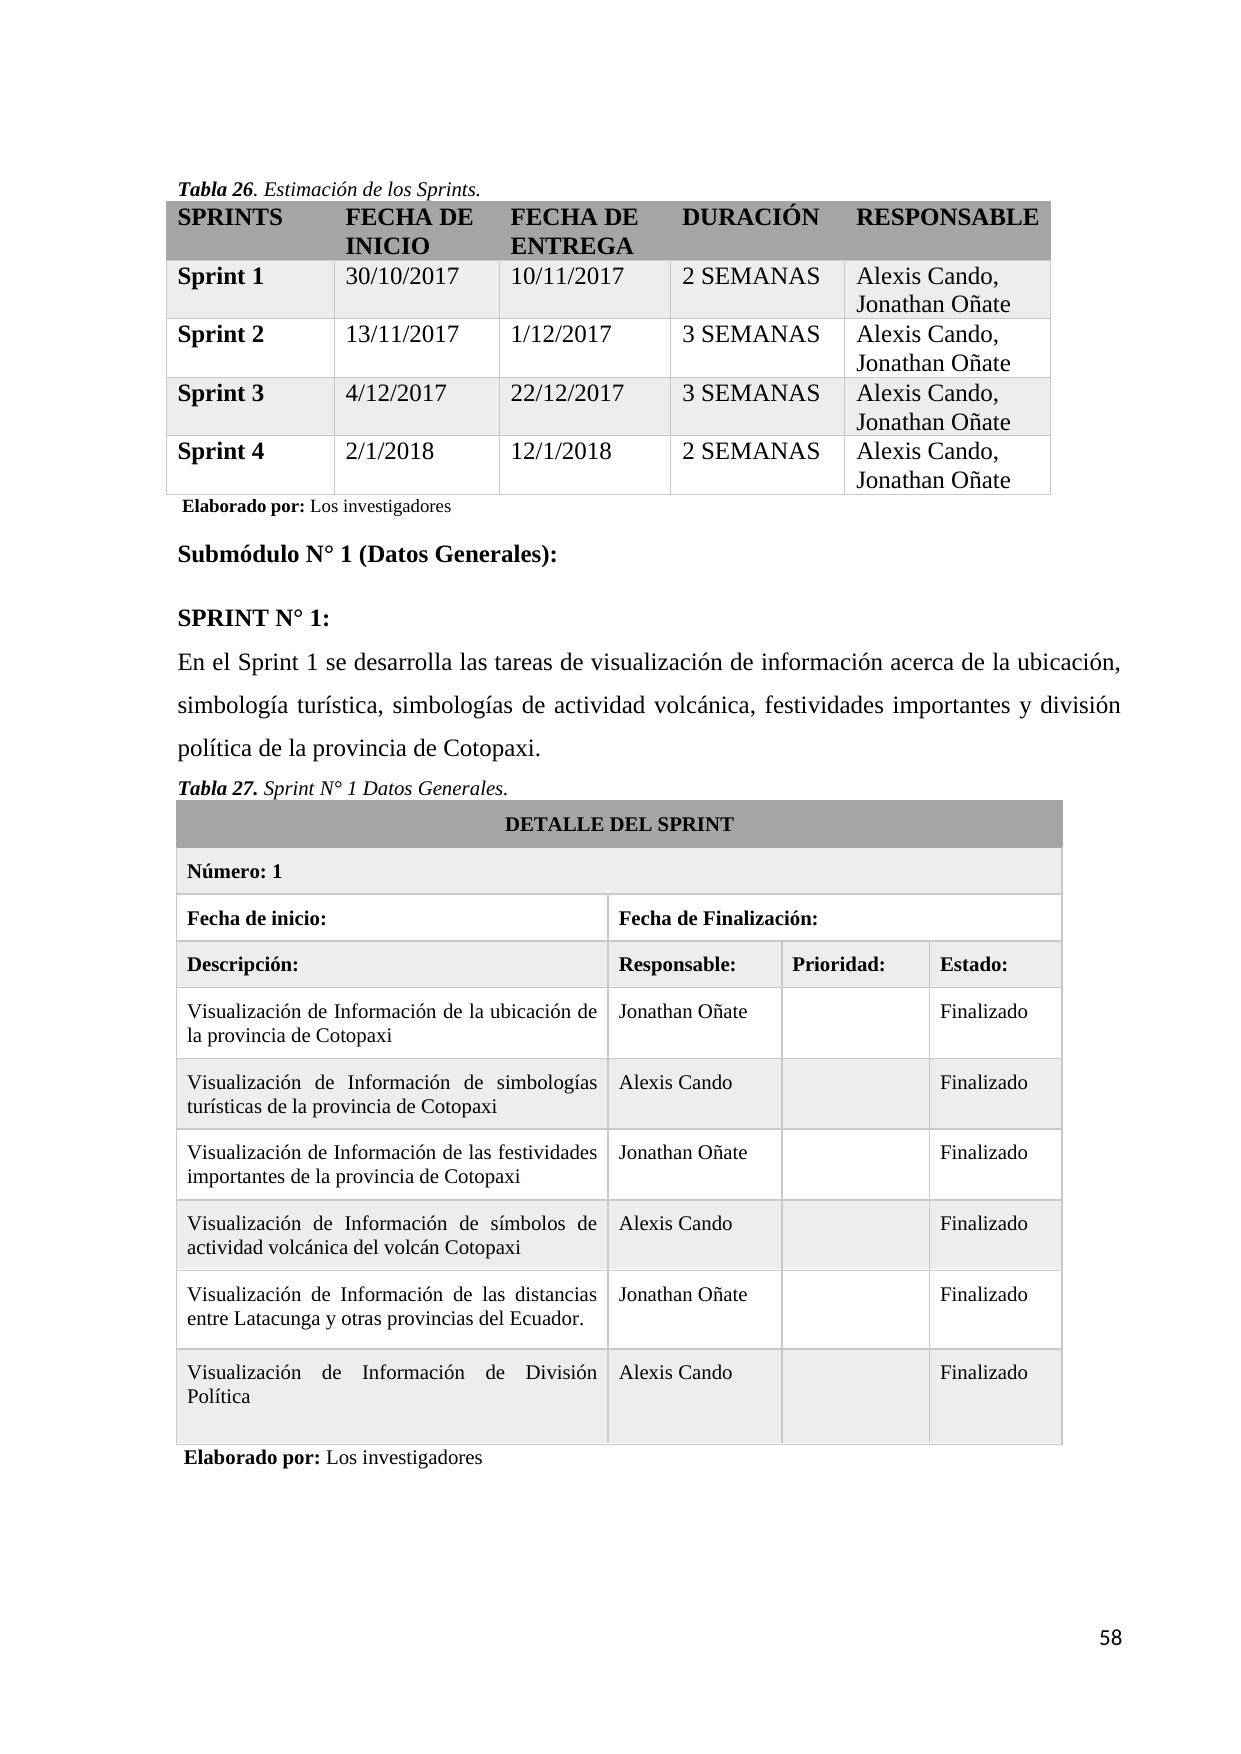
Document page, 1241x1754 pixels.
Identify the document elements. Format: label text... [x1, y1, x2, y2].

table_cell Alexis Cando, Jonathan Oñate [845, 436, 1050, 494]
table_cell Prioridad: [783, 942, 929, 987]
table_cell Visualización de Información de símbolos de actividad volcánica del volcán Cotopaxi [177, 1201, 607, 1269]
table_header FECHA DE INICIO [335, 202, 499, 260]
table_header FECHA DE ENTREGA [500, 202, 670, 260]
table_cell Sprint 1 [167, 261, 334, 318]
subtitle SPRINT N° 1: [177, 603, 1122, 632]
table_cell 4/12/2017 [335, 378, 499, 435]
table_cell 3 SEMANAS [671, 319, 844, 377]
table_cell Visualización de Información de las distancias entre Latacunga y otras provincias del Ecuador. [177, 1271, 607, 1348]
table_cell 2 SEMANAS [671, 436, 844, 494]
table_cell [783, 1271, 929, 1348]
table_cell 30/10/2017 [335, 261, 499, 318]
table_cell Finalizado [930, 1201, 1061, 1269]
text Tabla 26. Estimación de los Sprints. [177, 177, 1122, 201]
table_cell 13/11/2017 [335, 319, 499, 377]
table_cell Alexis Cando, Jonathan Oñate [845, 378, 1050, 435]
text Elaborado por: Los investigadores [177, 1445, 1122, 1469]
table_cell 22/12/2017 [500, 378, 670, 435]
table_cell Finalizado [930, 1271, 1061, 1348]
table_cell Jonathan Oñate [609, 1130, 781, 1199]
table_cell Fecha de Finalización: [609, 895, 1061, 940]
table_cell Sprint 3 [167, 378, 334, 435]
table_cell Alexis Cando [609, 1059, 781, 1128]
table_cell [783, 1350, 929, 1443]
table_header RESPONSABLE [845, 202, 1050, 260]
table_cell 12/1/2018 [500, 436, 670, 494]
table_cell Sprint 2 [167, 319, 334, 377]
table_cell [783, 988, 929, 1057]
table_cell Estado: [930, 942, 1061, 987]
table_cell Visualización de Información de División Política [177, 1350, 607, 1443]
table_cell Finalizado [930, 1130, 1061, 1199]
table_cell 2/1/2018 [335, 436, 499, 494]
table_cell 10/11/2017 [500, 261, 670, 318]
table_cell Fecha de inicio: [177, 895, 607, 940]
table_cell Número: 1 [177, 848, 1061, 893]
table_cell Descripción: [177, 942, 607, 987]
table_cell Finalizado [930, 1059, 1061, 1128]
table_cell [783, 1130, 929, 1199]
table_cell Sprint 4 [167, 436, 334, 494]
text Elaborado por: Los investigadores [177, 495, 1122, 517]
table_cell Jonathan Oñate [609, 1271, 781, 1348]
table_cell Alexis Cando, Jonathan Oñate [845, 319, 1050, 377]
table_cell [783, 1201, 929, 1269]
table_cell Alexis Cando, Jonathan Oñate [845, 261, 1050, 318]
table_cell Visualización de Información de la ubicación de la provincia de Cotopaxi [177, 988, 607, 1057]
table_header DETALLE DEL SPRINT [177, 802, 1061, 847]
table_cell Visualización de Información de simbologías turísticas de la provincia de Cotopaxi [177, 1059, 607, 1128]
text En el Sprint 1 se desarrolla las tareas de visualización de información acerca de la ubicación, simbología turística, simbologías de actividad volcánica, festividades importantes y división política de la provincia de Cotopaxi. [177, 647, 1122, 762]
table_cell 2 SEMANAS [671, 261, 844, 318]
table_cell Alexis Cando [609, 1201, 781, 1269]
table_cell 1/12/2017 [500, 319, 670, 377]
table_cell Finalizado [930, 1350, 1061, 1443]
subtitle Submódulo N° 1 (Datos Generales): [177, 539, 1122, 568]
table_cell Responsable: [609, 942, 781, 987]
table_header SPRINTS [167, 202, 334, 260]
table_header DURACIÓN [671, 202, 844, 260]
table_cell Alexis Cando [609, 1350, 781, 1443]
table_cell Finalizado [930, 988, 1061, 1057]
table_cell Jonathan Oñate [609, 988, 781, 1057]
table_cell 3 SEMANAS [671, 378, 844, 435]
table_cell Visualización de Información de las festividades importantes de la provincia de Cotopaxi [177, 1130, 607, 1199]
text Tabla 27. Sprint N° 1 Datos Generales. [177, 776, 1122, 800]
table_cell [783, 1059, 929, 1128]
